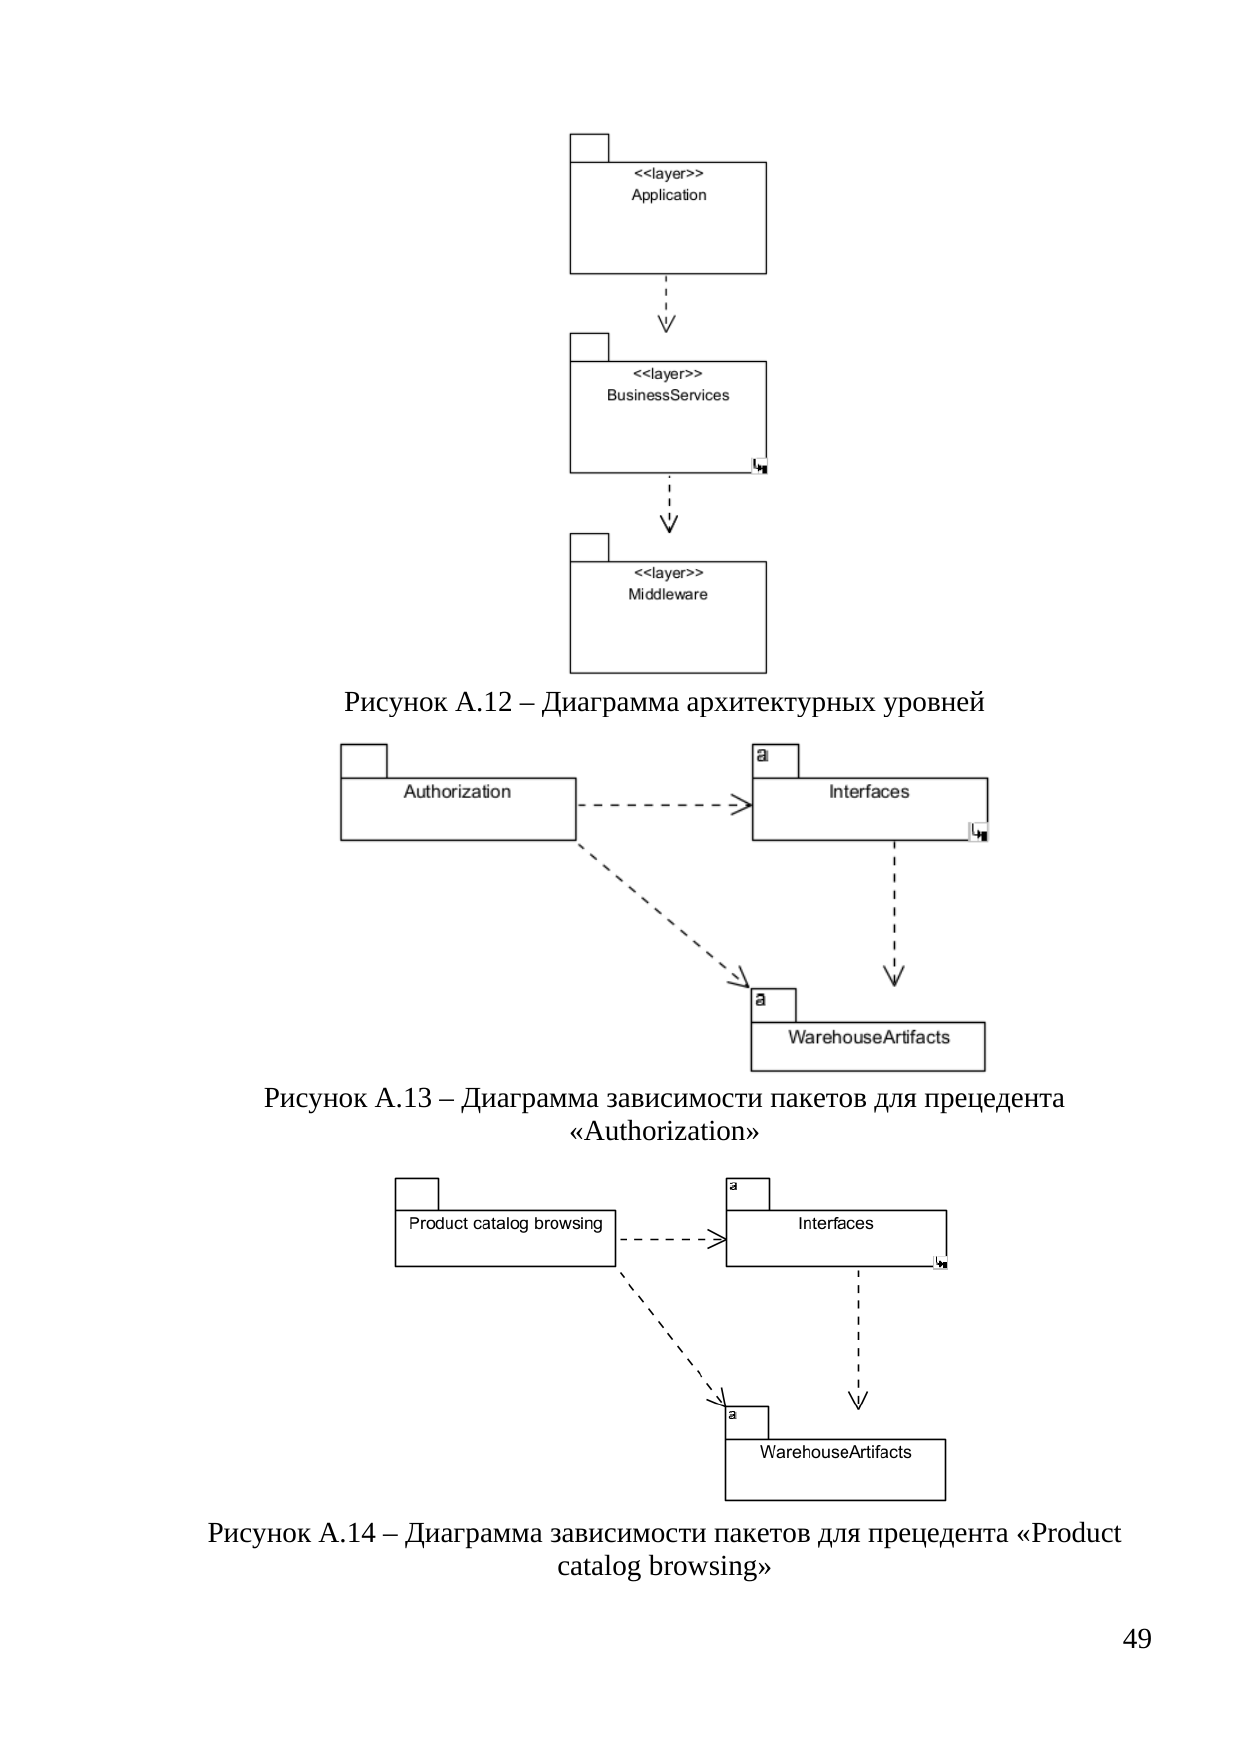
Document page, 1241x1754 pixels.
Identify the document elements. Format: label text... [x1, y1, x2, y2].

picture [323, 717, 1006, 1080]
picture [375, 1147, 954, 1515]
text Рисунок А.12 – Диаграмма архитектурных уровней [177, 684, 1152, 718]
picture [553, 118, 776, 685]
text Рисунок А.14 – Диаграмма зависимости пакетов для прецедента «Product catalog browsing» [177, 1515, 1152, 1582]
text Рисунок А.13 – Диаграмма зависимости пакетов для прецедента «Authorization» [177, 1080, 1152, 1147]
